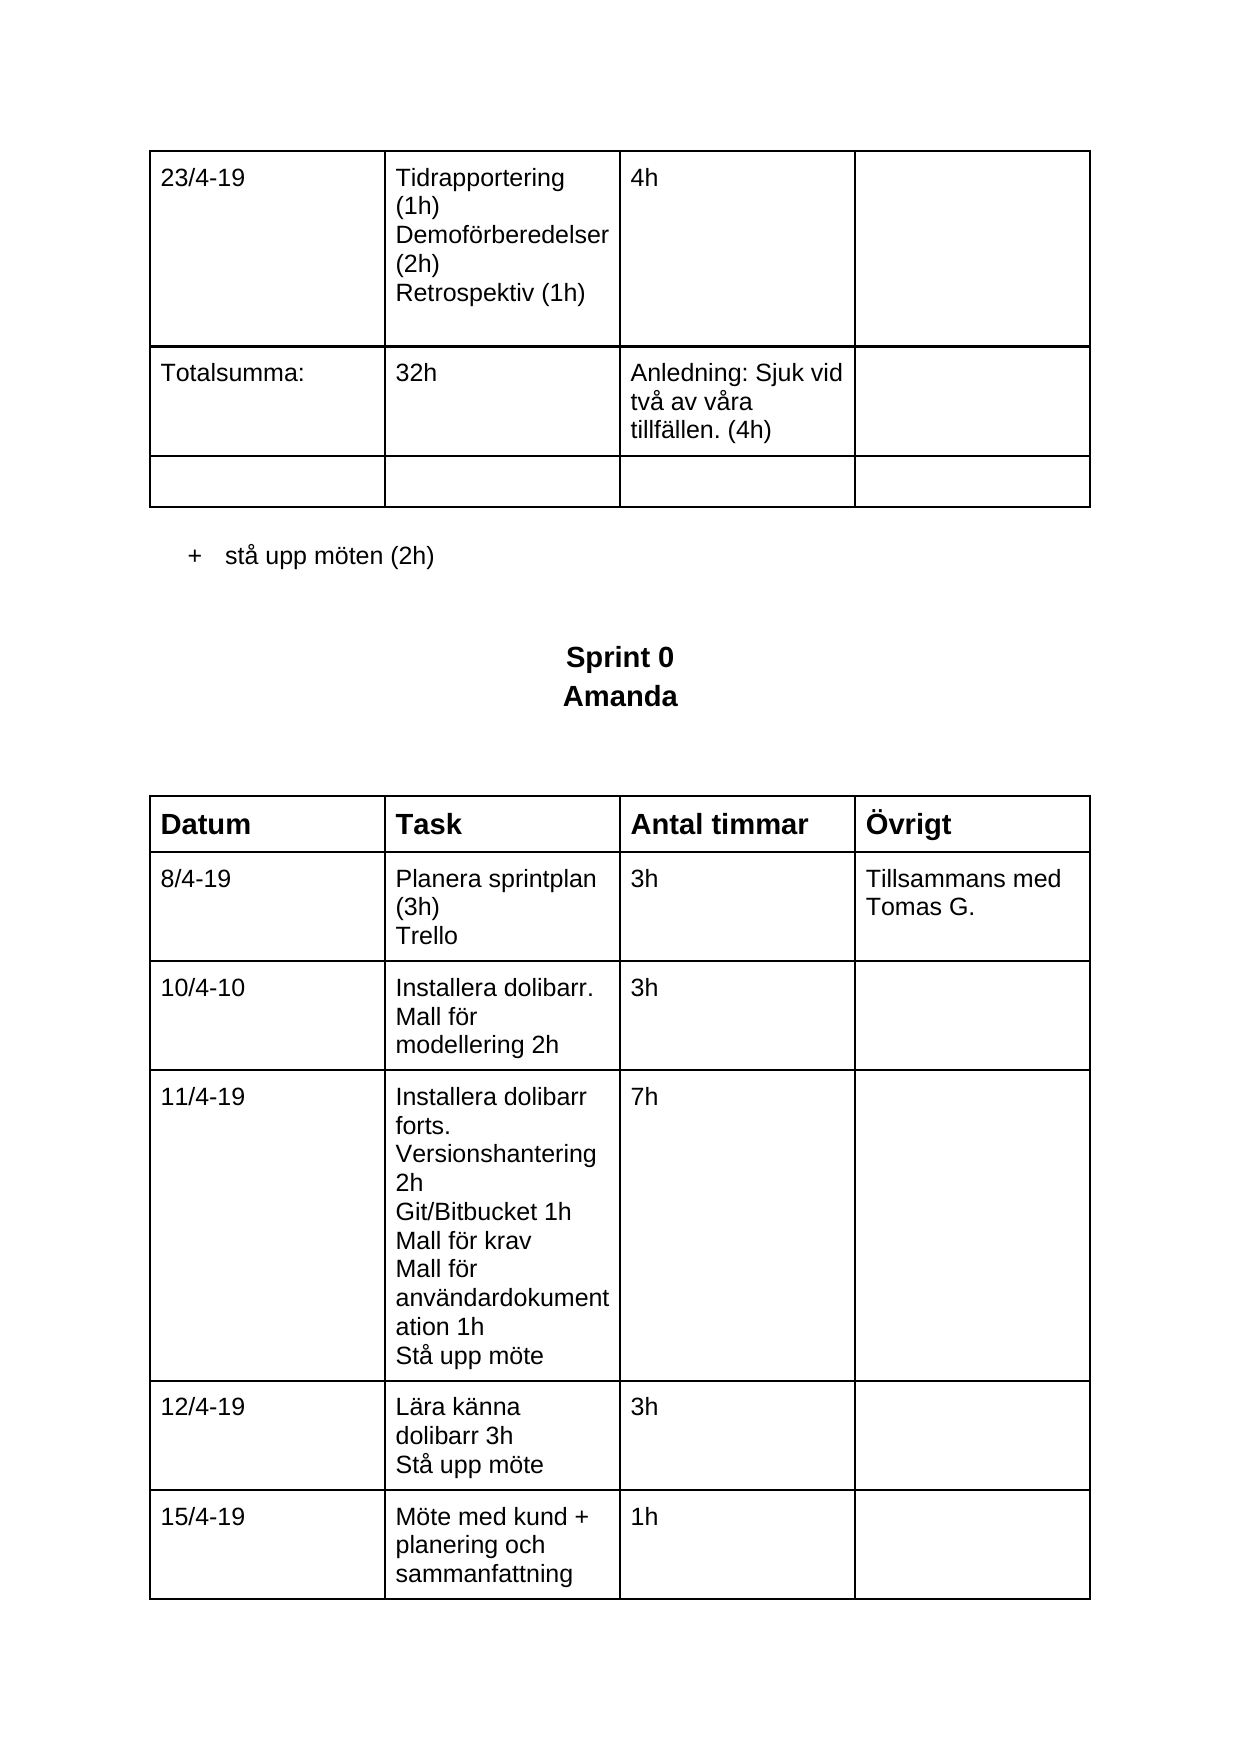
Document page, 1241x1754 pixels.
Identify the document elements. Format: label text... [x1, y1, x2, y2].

table_cell Tidrapportering (1h) Demoförberedelser (2h) Retrospektiv (1h) [386, 152, 619, 345]
table_cell 7h [621, 1071, 854, 1380]
text Sprint 0 [150, 640, 1090, 674]
table_header Övrigt [856, 797, 1089, 851]
table_cell Möte med kund + planering och sammanfattning [386, 1491, 619, 1598]
table_cell 3h [621, 853, 854, 960]
table_cell 10/4-10 [151, 962, 384, 1069]
table_cell [856, 1071, 1089, 1380]
table_cell [856, 152, 1089, 345]
table_cell [856, 457, 1089, 506]
table_cell [856, 962, 1089, 1069]
table_cell 15/4-19 [151, 1491, 384, 1598]
table_cell [856, 1382, 1089, 1489]
table_cell Totalsumma: [151, 348, 384, 454]
table_cell Anledning: Sjuk vid två av våra tillfällen. (4h) [621, 348, 854, 454]
table_cell 3h [621, 962, 854, 1069]
table_cell 32h [386, 348, 619, 454]
table_cell 11/4-19 [151, 1071, 384, 1380]
table_cell 1h [621, 1491, 854, 1598]
table_cell Tillsammans med Tomas G. [856, 853, 1089, 960]
table_cell [856, 1491, 1089, 1598]
table_header Antal timmar [621, 797, 854, 851]
table_header Task [386, 797, 619, 851]
table_cell [151, 457, 384, 506]
table_cell 3h [621, 1382, 854, 1489]
table_cell 8/4-19 [151, 853, 384, 960]
list stå upp möten (2h) [187, 541, 1090, 570]
text Amanda [150, 679, 1090, 712]
table_cell Installera dolibarr forts. Versionshantering 2h Git/Bitbucket 1h Mall för krav Mall för användardokumentation 1h Stå upp möte [386, 1071, 619, 1380]
table_cell 23/4-19 [151, 152, 384, 345]
table_cell [621, 457, 854, 506]
table_cell [386, 457, 619, 506]
table_header Datum [151, 797, 384, 851]
table_cell 12/4-19 [151, 1382, 384, 1489]
table_cell Installera dolibarr. Mall för modellering 2h [386, 962, 619, 1069]
table_cell Planera sprintplan (3h) Trello [386, 853, 619, 960]
table_cell Lära känna dolibarr 3h Stå upp möte [386, 1382, 619, 1489]
table_cell [856, 348, 1089, 454]
table_cell 4h [621, 152, 854, 345]
